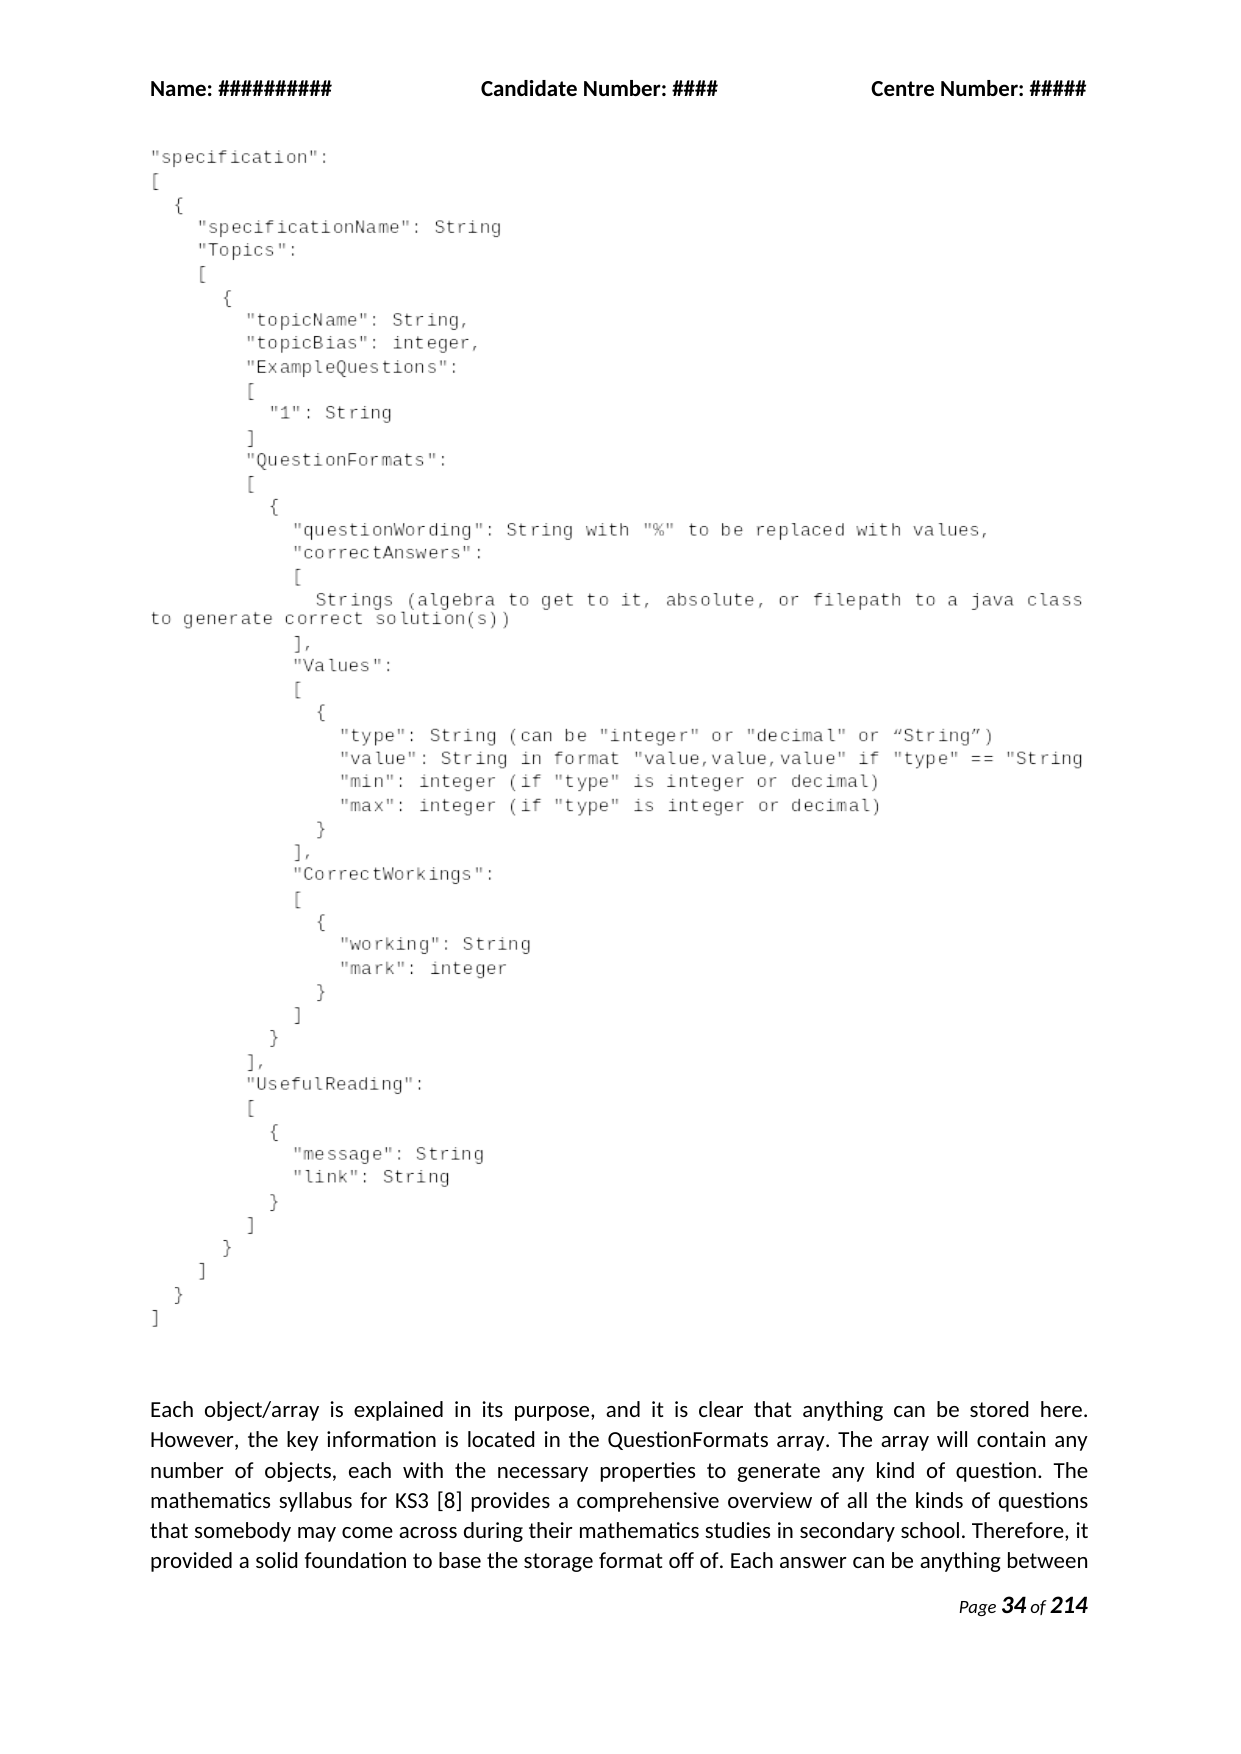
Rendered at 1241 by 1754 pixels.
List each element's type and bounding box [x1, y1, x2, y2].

text [150, 1395, 1090, 1574]
